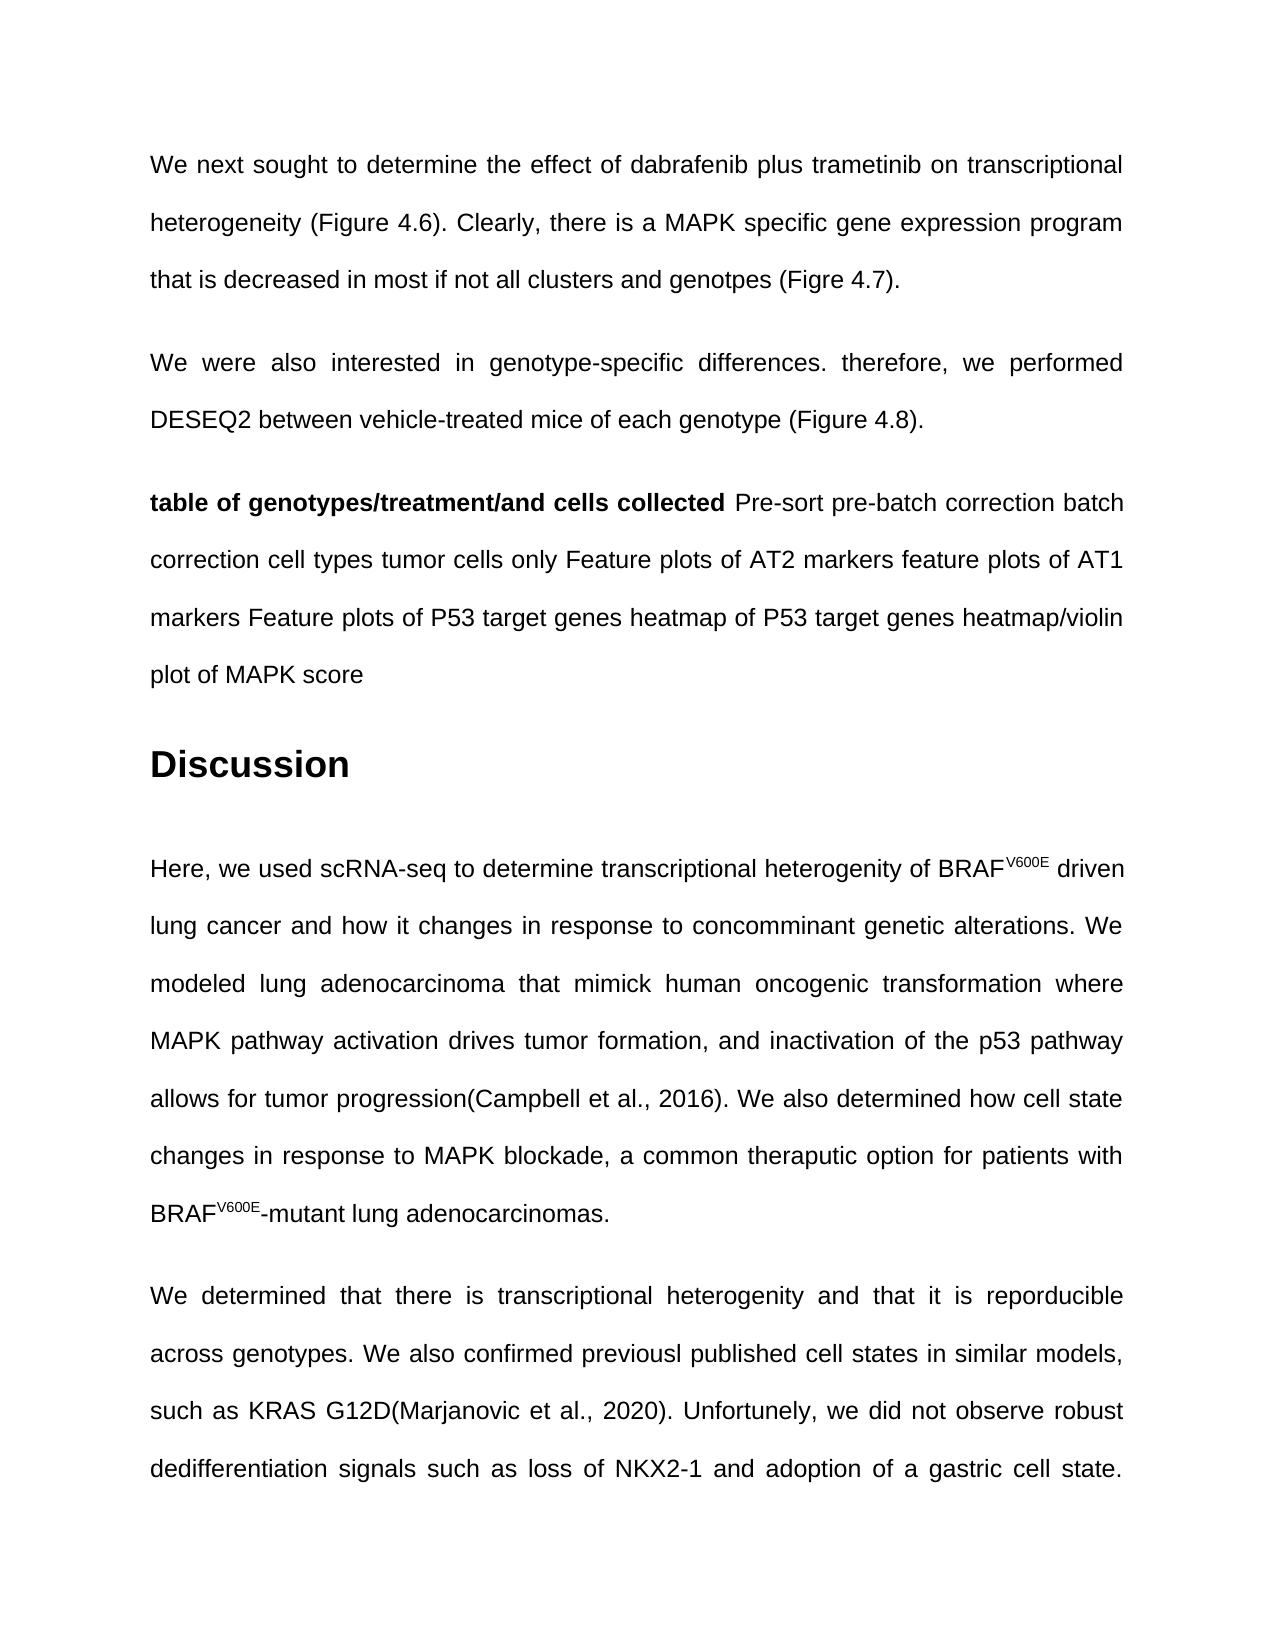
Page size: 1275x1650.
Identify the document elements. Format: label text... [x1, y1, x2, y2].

text We were also interested in genotype-specific differences. therefore, we performed DESEQ2 between vehicle-treated mice of each genotype (Figure 4.8). [150, 347, 1125, 434]
subtitle Discussion [150, 742, 1125, 786]
text Here, we used scRNA-seq to determine transcriptional heterogenity of BRAFV600E driven lung cancer and how it changes in response to concomminant genetic alterations. We modeled lung adenocarcinoma that mimick human oncogenic transformation where MAPK pathway activation drives tumor formation, and inactivation of the p53 pathway allows for tumor progression(Campbell et al., 2016). We also determined how cell state changes in response to MAPK blockade, a common theraputic option for patients with BRAFV600E-mutant lung adenocarcinomas. [150, 854, 1125, 1227]
text We next sought to determine the effect of dabrafenib plus trametinib on transcriptional heterogeneity (Figure 4.6). Clearly, there is a MAPK specific gene expression program that is decreased in most if not all clusters and genotpes (Figre 4.7). [150, 150, 1125, 294]
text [150, 1281, 1125, 1482]
text table of genotypes/treatment/and cells collected Pre-sort pre-batch correction batch correction cell types tumor cells only Feature plots of AT2 markers feature plots of AT1 markers Feature plots of P53 target genes heatmap of P53 target genes heatmap/violin plot of MAPK score [150, 487, 1125, 689]
